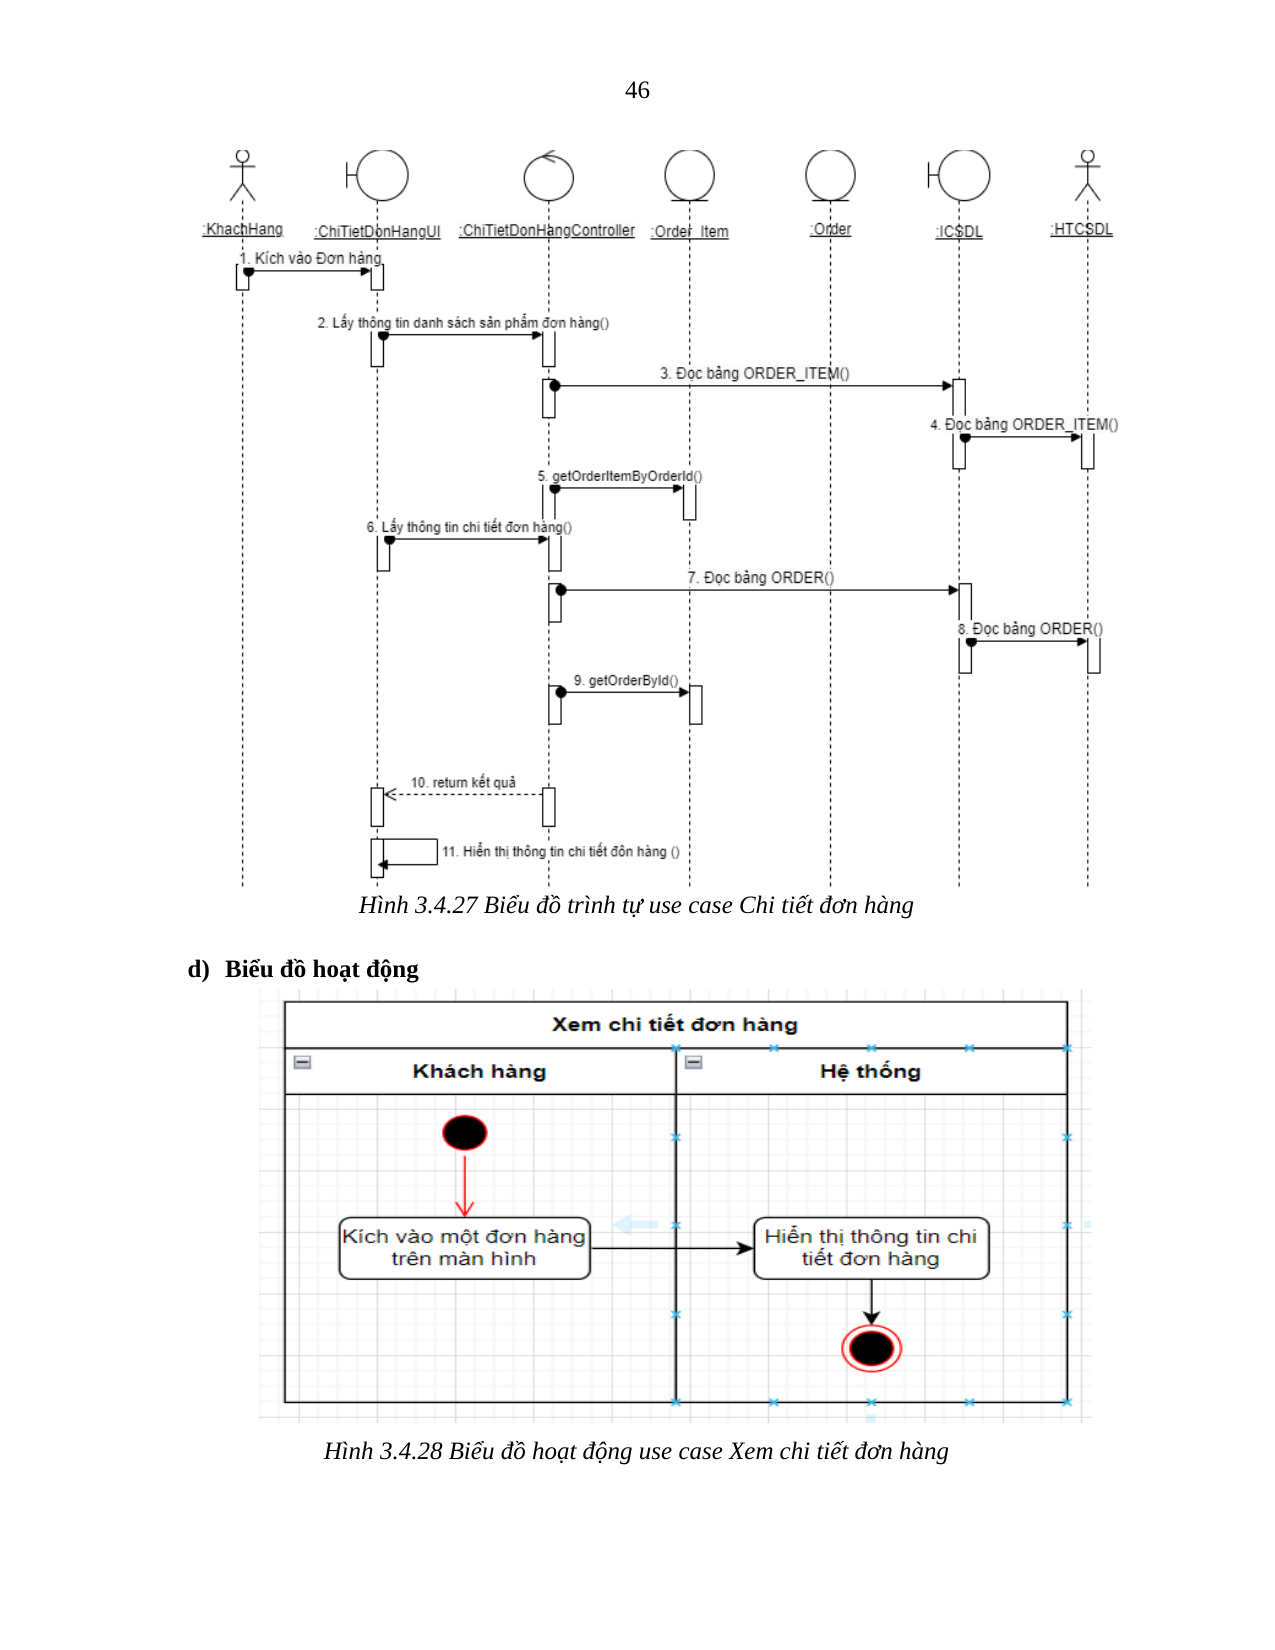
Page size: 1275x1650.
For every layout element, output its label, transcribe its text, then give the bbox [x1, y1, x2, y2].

picture [258, 989, 1092, 1423]
picture [187, 150, 1124, 891]
list Biểu đồ hoạt động [187, 954, 1125, 983]
